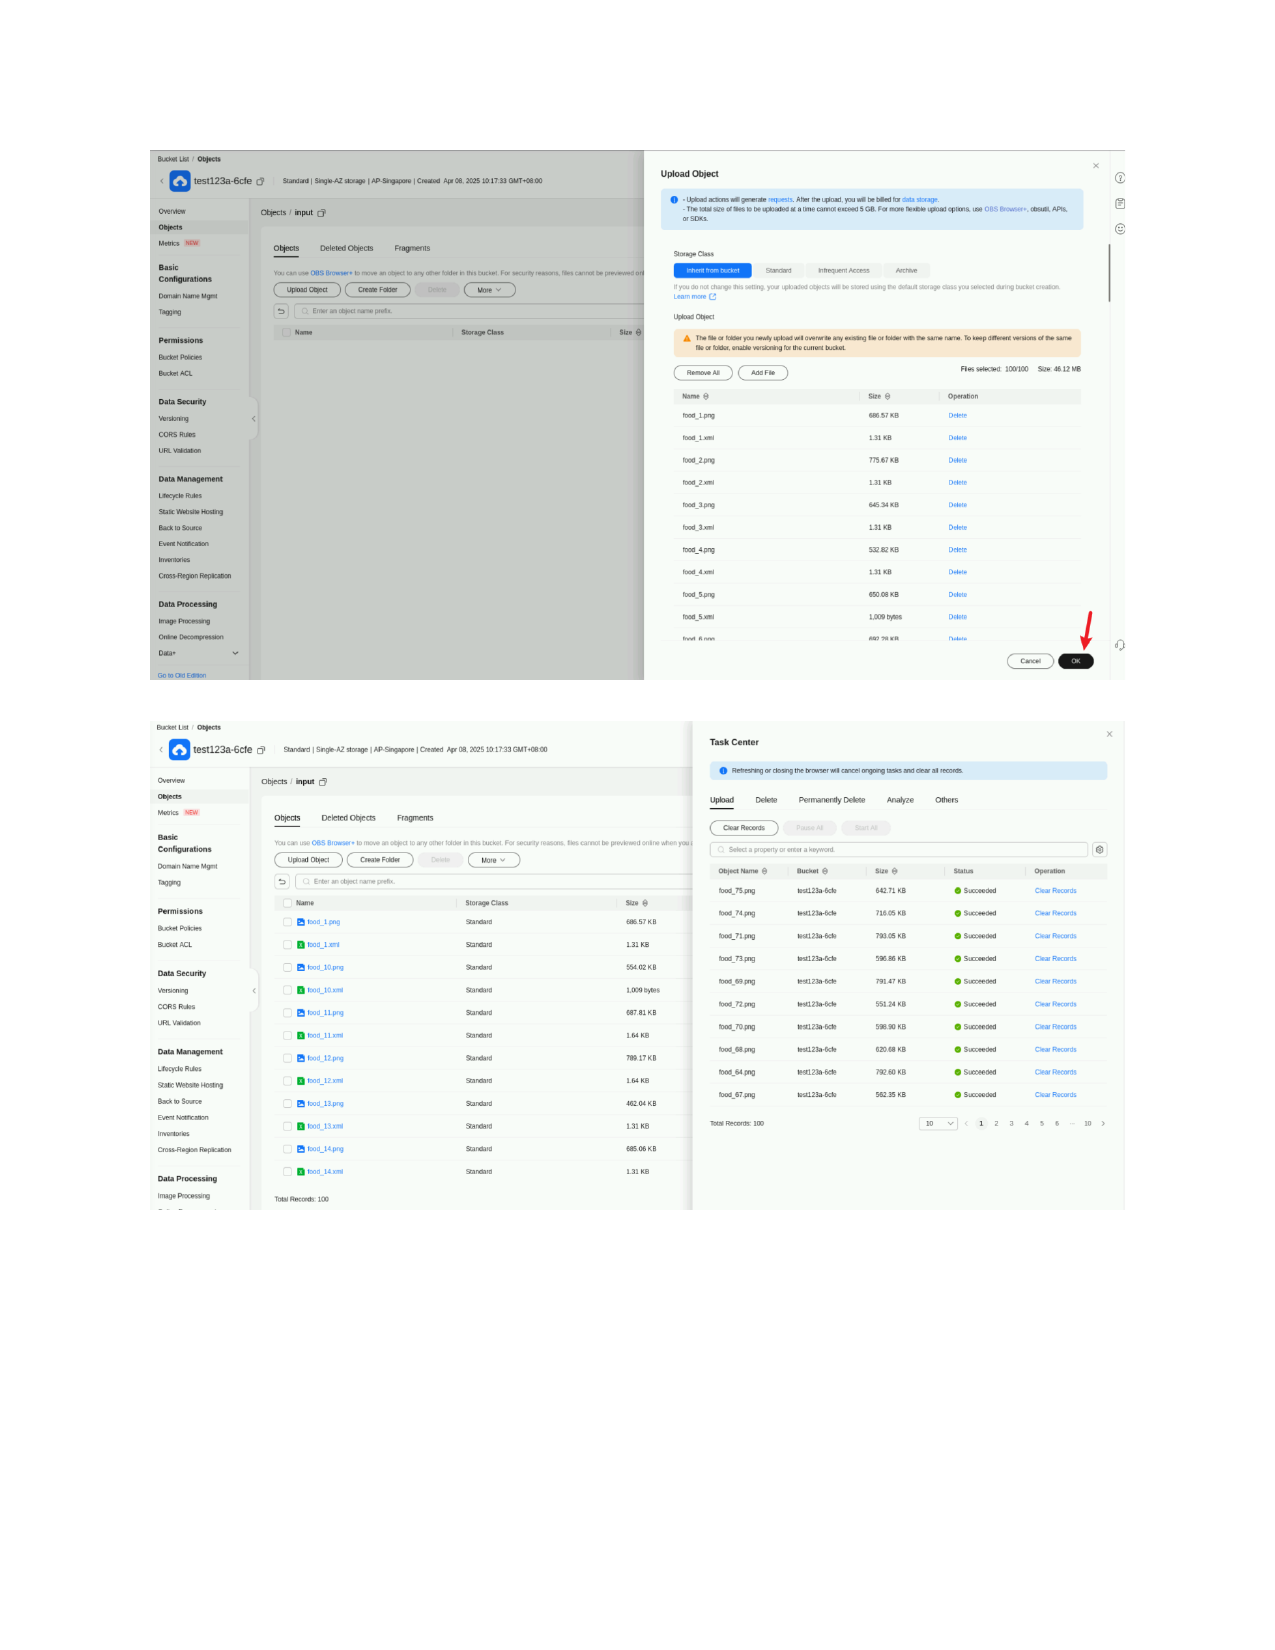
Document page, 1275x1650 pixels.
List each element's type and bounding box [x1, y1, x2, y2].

picture [150, 150, 1125, 680]
picture [150, 721, 1125, 1210]
